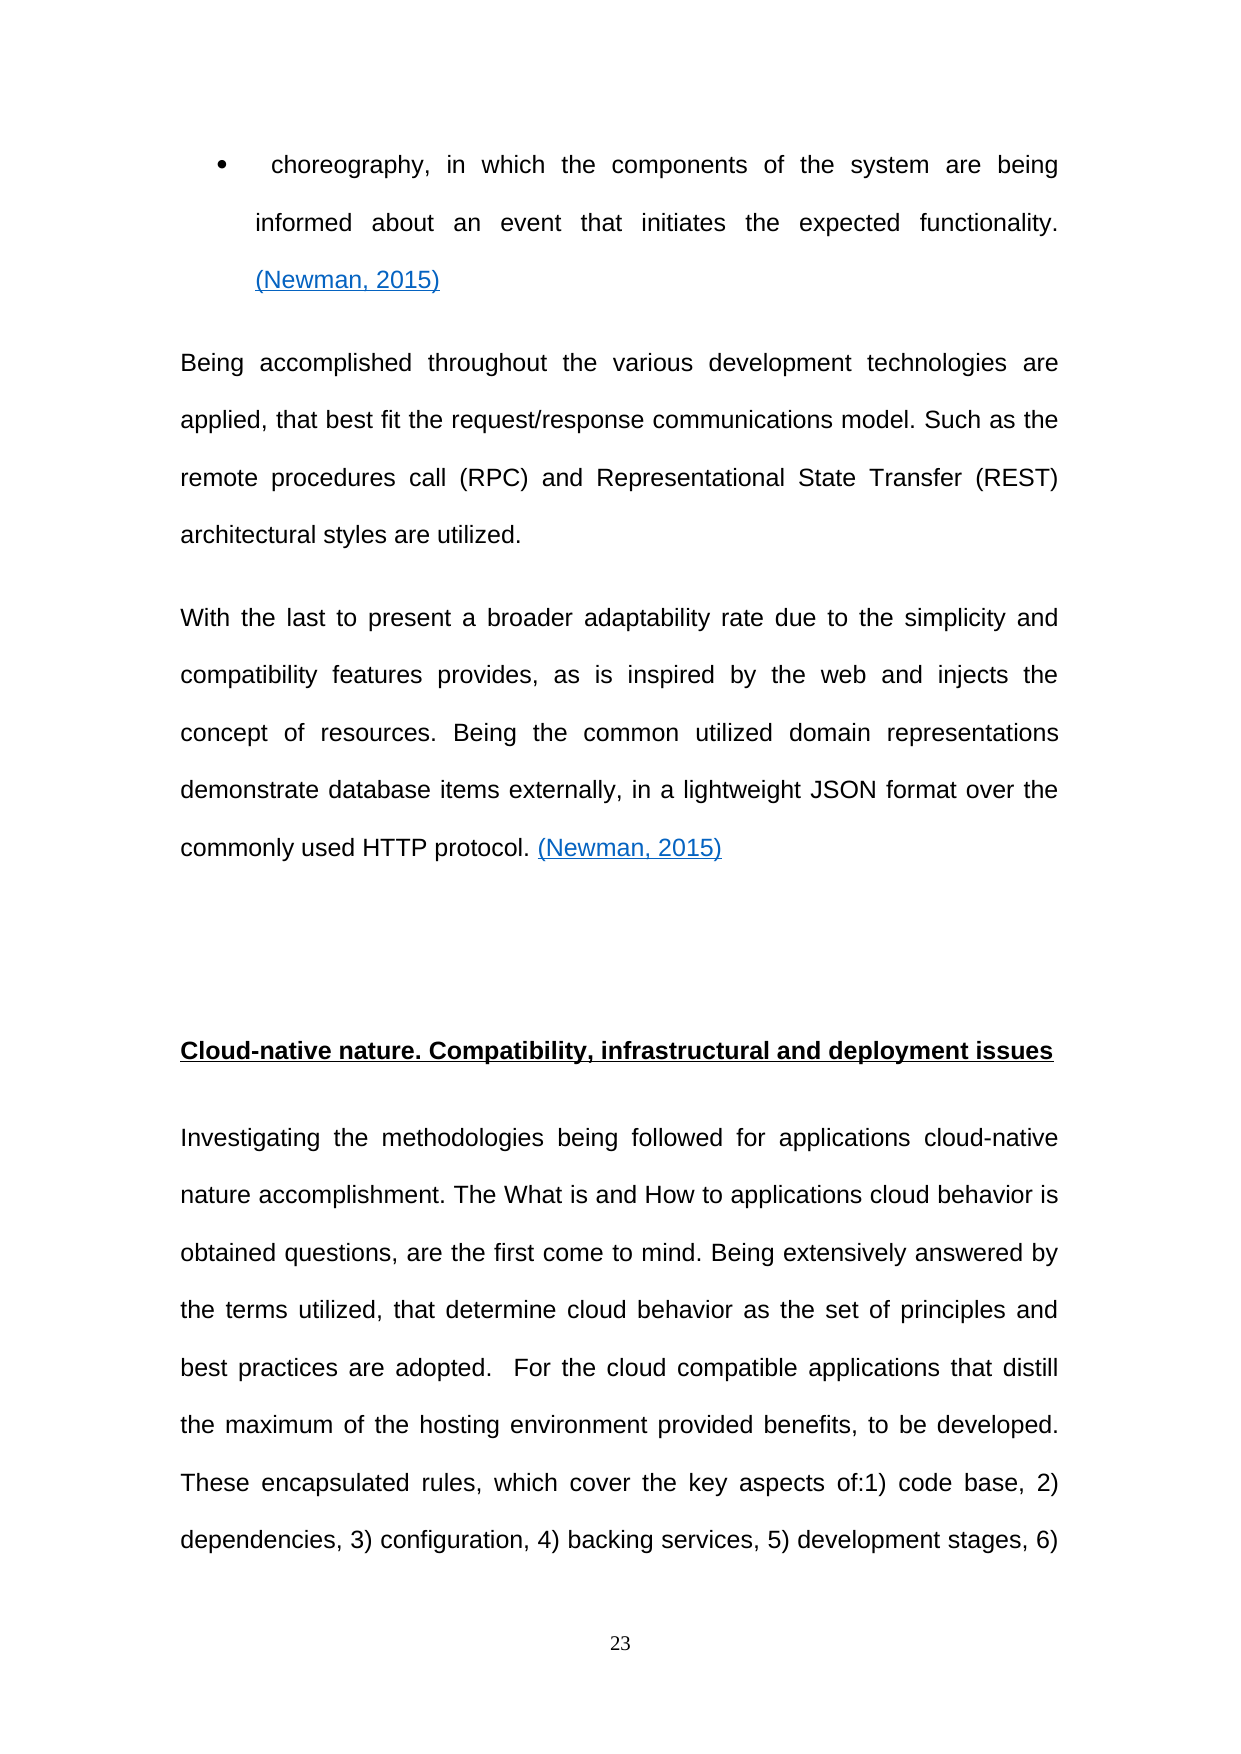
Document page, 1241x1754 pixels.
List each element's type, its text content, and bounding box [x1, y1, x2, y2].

text Being accomplished throughout the various development technologies are applied, that best fit the request/response communications model. Such as the remote procedures call (RPC) and Representational State Transfer (REST) architectural styles are utilized. [180, 348, 1060, 549]
list choreography, in which the components of the system are being informed about an event that initiates the expected functionality.(Newman, 2015) [218, 150, 1060, 294]
text With the last to present a broader adaptability rate due to the simplicity and compatibility features provides, as is inspired by the web and injects the concept of resources. Being the common utilized domain representations demonstrate database items externally, in a lightweight JSON format over the commonly used HTTP protocol. (Newman, 2015) [180, 603, 1060, 861]
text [180, 1123, 1060, 1554]
text Cloud-native nature. Compatibility, infrastructural and deployment issues [180, 1036, 1060, 1065]
